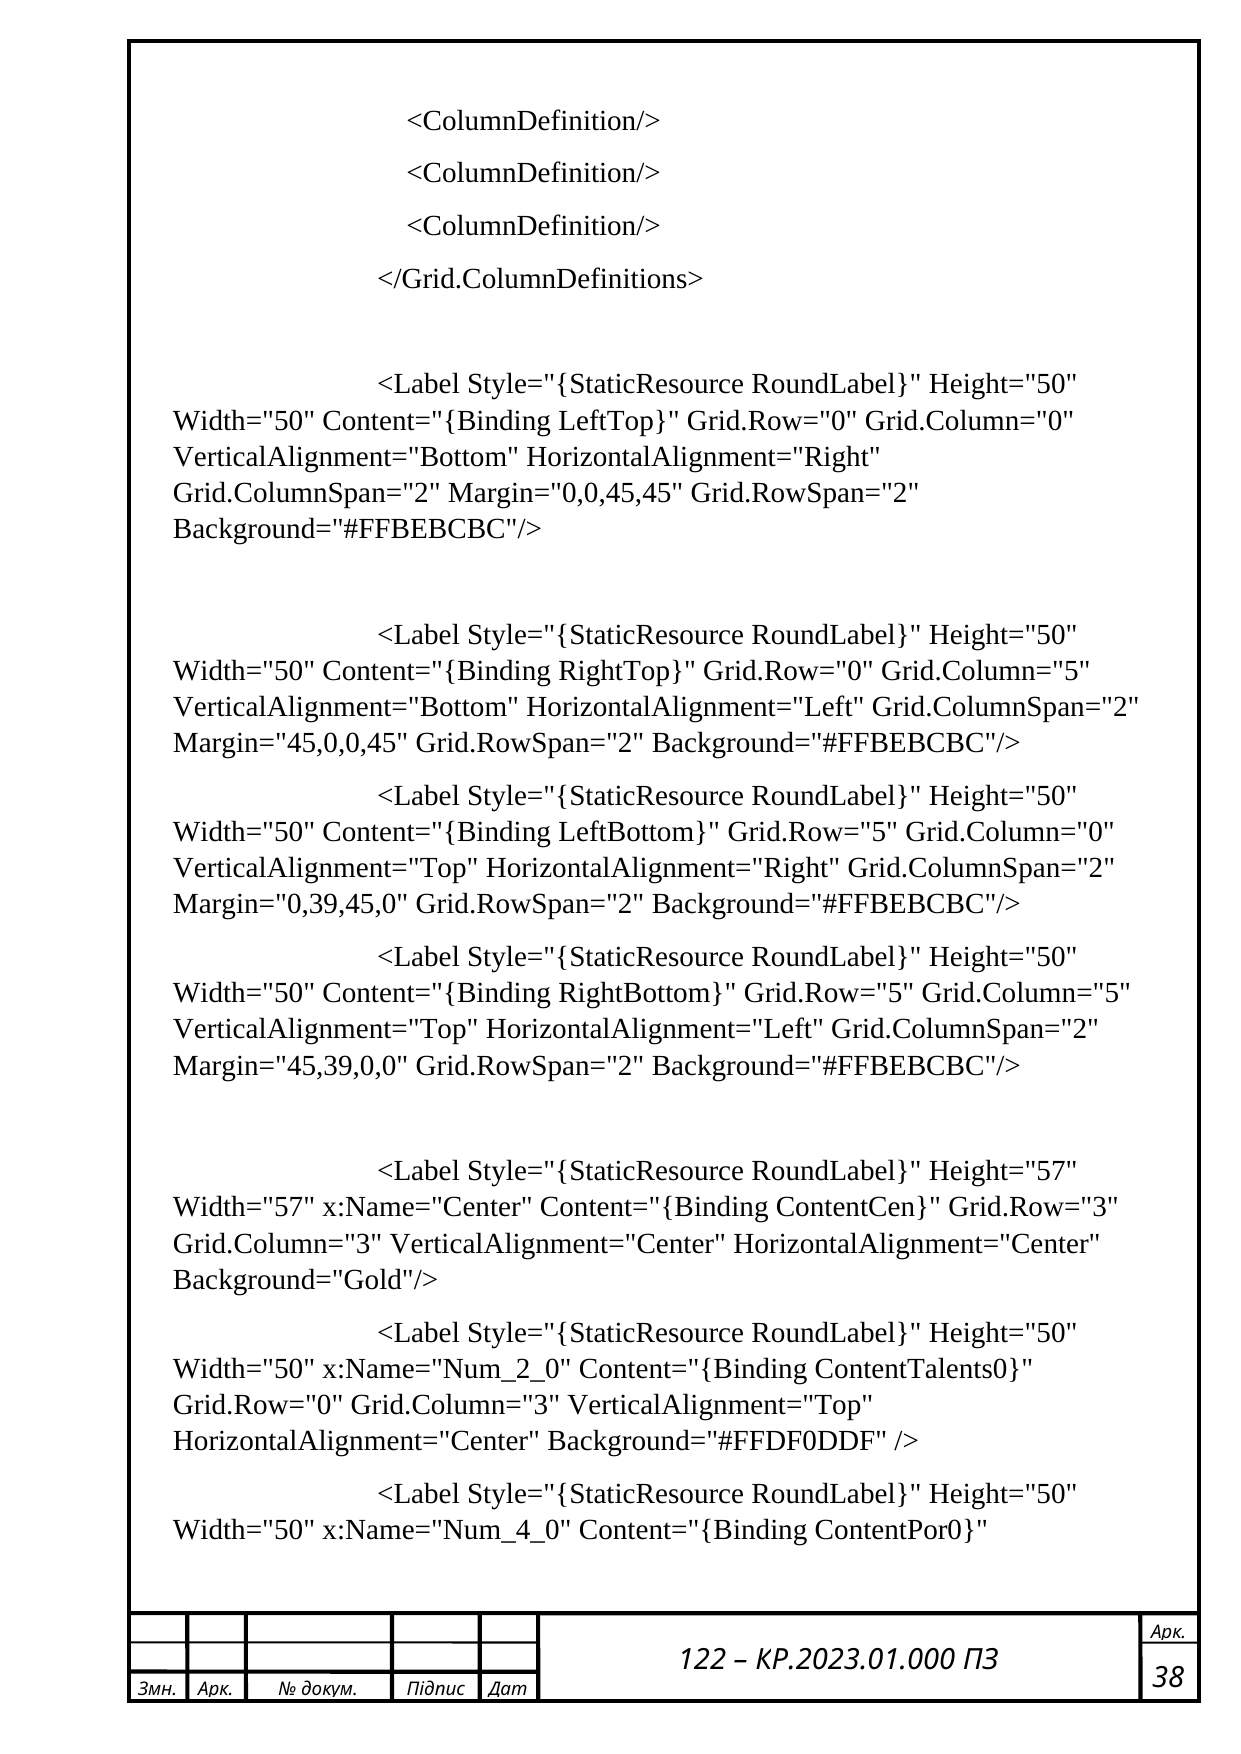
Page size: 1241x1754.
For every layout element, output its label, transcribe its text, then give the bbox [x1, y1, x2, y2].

text <Label Style="{StaticResource RoundLabel}" Height="50" Width="50" Content="{Binding RightBottom}" Grid.Row="5" Grid.Column="5" VerticalAlignment="Top" HorizontalAlignment="Left" Grid.ColumnSpan="2" Margin="45,39,0,0" Grid.RowSpan="2" Background="#FFBEBCBC"/> [173, 939, 1152, 1081]
text <Label Style="{StaticResource RoundLabel}" Height="50" Width="50" Content="{Binding LeftBottom}" Grid.Row="5" Grid.Column="0" VerticalAlignment="Top" HorizontalAlignment="Right" Grid.ColumnSpan="2" Margin="0,39,45,0" Grid.RowSpan="2" Background="#FFBEBCBC"/> [173, 778, 1152, 920]
text <Label Style="{StaticResource RoundLabel}" Height="50" Width="50" x:Name="Num_2_0" Content="{Binding ContentTalents0}" Grid.Row="0" Grid.Column="3" VerticalAlignment="Top" HorizontalAlignment="Center" Background="#FFDF0DDF" /> [173, 1315, 1152, 1457]
text <Label Style="{StaticResource RoundLabel}" Height="50" Width="50" Content="{Binding LeftTop}" Grid.Row="0" Grid.Column="0" VerticalAlignment="Bottom" HorizontalAlignment="Right" Grid.ColumnSpan="2" Margin="0,0,45,45" Grid.RowSpan="2" Background="#FFBEBCBC"/> [173, 367, 1152, 545]
text <ColumnDefinition/> [173, 155, 1152, 189]
text <Label Style="{StaticResource RoundLabel}" Height="50" Width="50" Content="{Binding RightTop}" Grid.Row="0" Grid.Column="5" VerticalAlignment="Bottom" HorizontalAlignment="Left" Grid.ColumnSpan="2" Margin="45,0,0,45" Grid.RowSpan="2" Background="#FFBEBCBC"/> [173, 617, 1152, 759]
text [173, 1476, 1152, 1546]
text </Grid.ColumnDefinitions> [173, 261, 1152, 294]
text <Label Style="{StaticResource RoundLabel}" Height="57" Width="57" x:Name="Center" Content="{Binding ContentCen}" Grid.Row="3" Grid.Column="3" VerticalAlignment="Center" HorizontalAlignment="Center" Background="Gold"/> [173, 1153, 1152, 1295]
text <ColumnDefinition/> [173, 208, 1152, 242]
text <ColumnDefinition/> [173, 103, 1152, 136]
